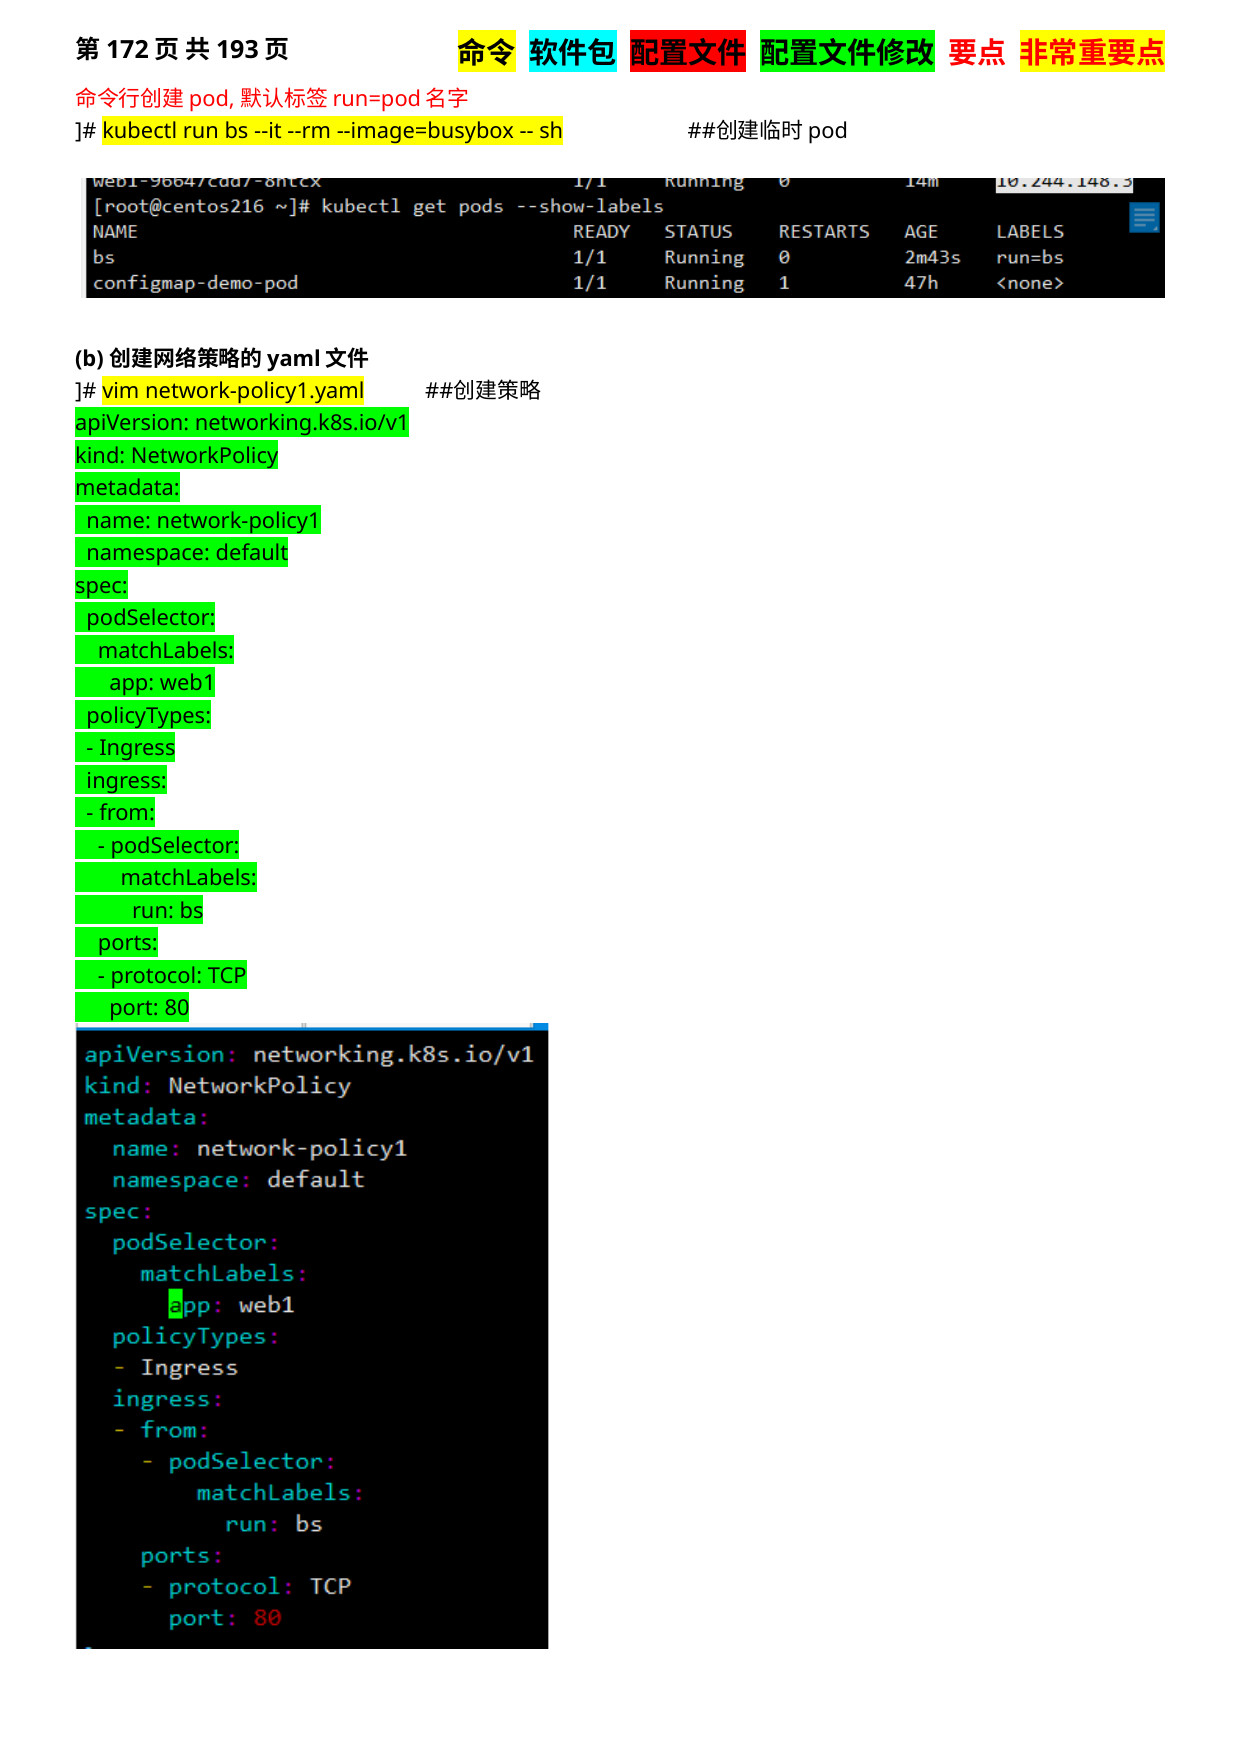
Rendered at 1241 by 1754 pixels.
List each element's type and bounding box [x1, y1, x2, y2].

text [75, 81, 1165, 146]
picture [75, 178, 1165, 298]
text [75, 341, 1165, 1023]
picture [75, 1023, 549, 1649]
